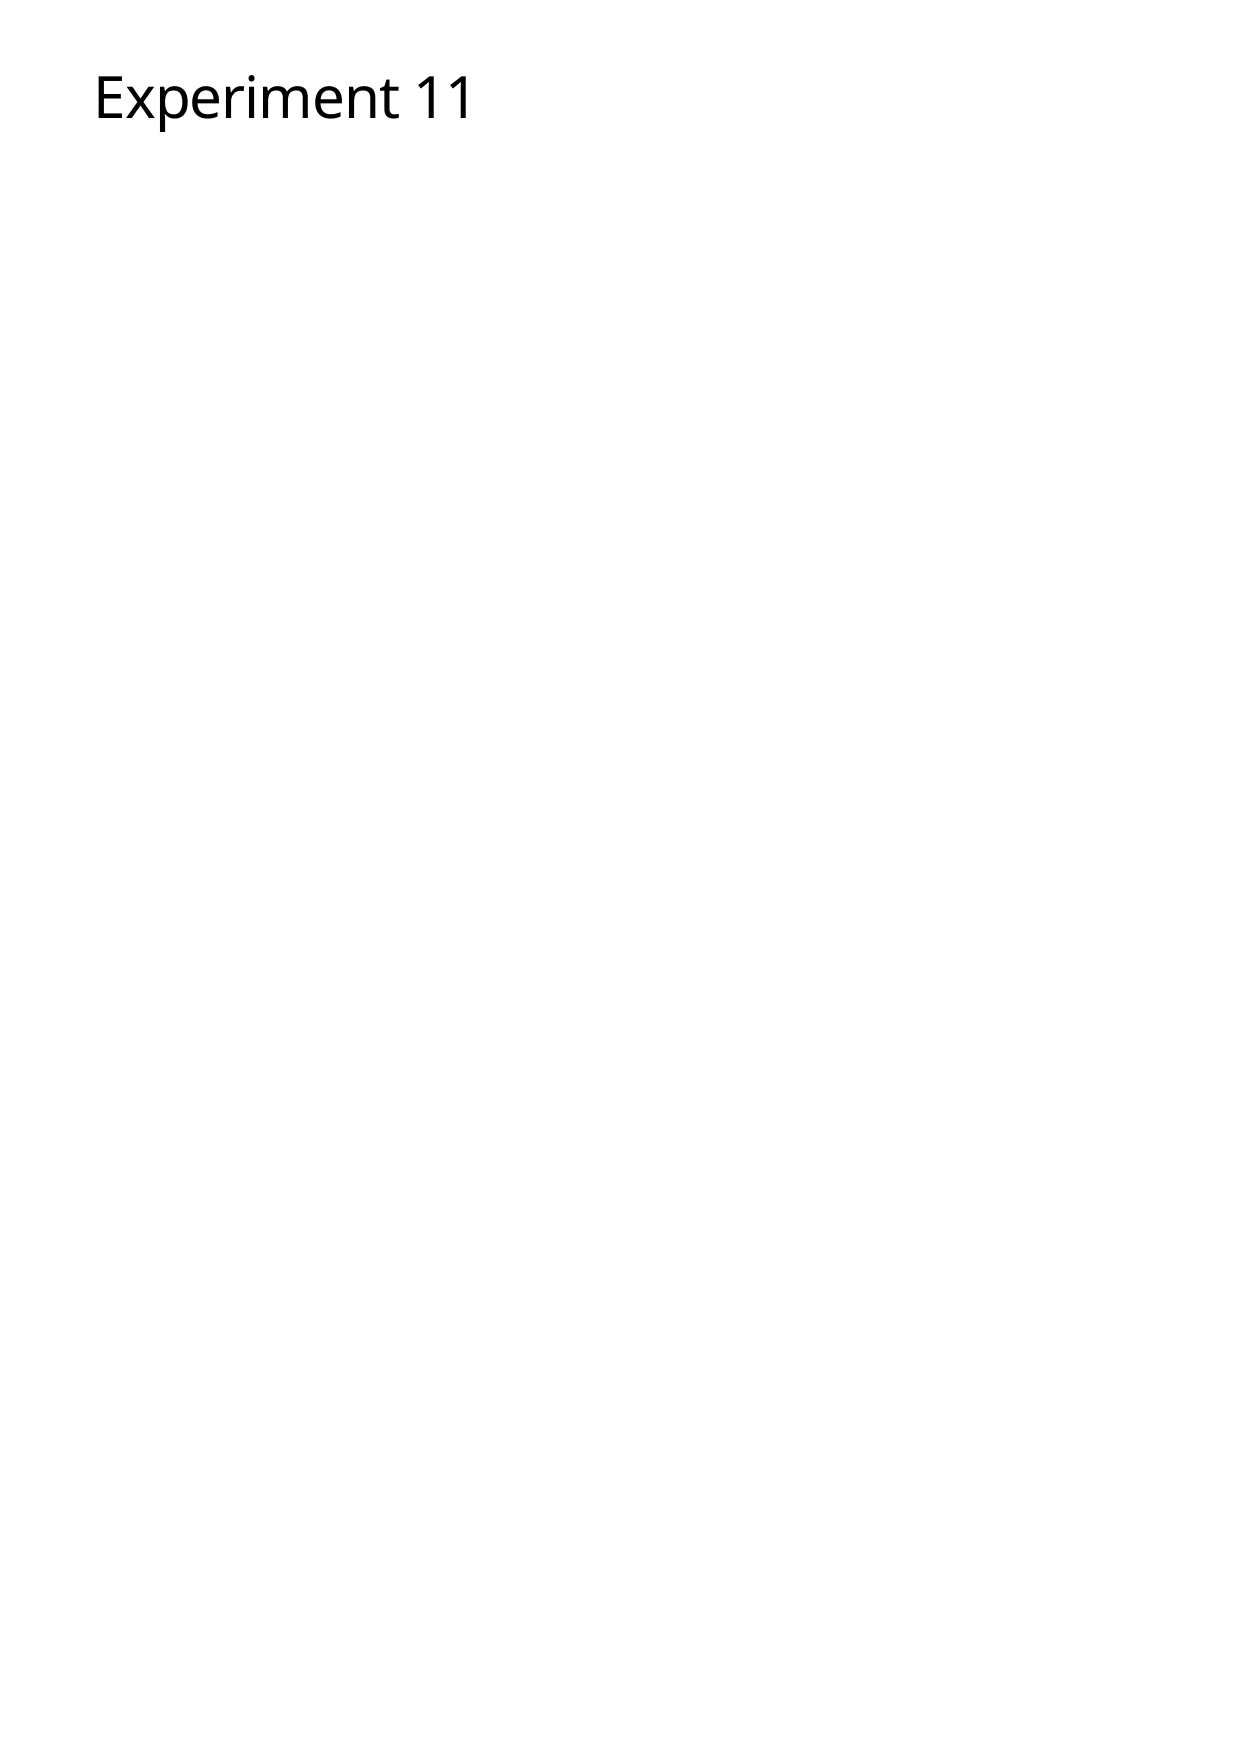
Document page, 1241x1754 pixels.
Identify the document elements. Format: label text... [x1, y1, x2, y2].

title Experiment 11 [94, 56, 1200, 136]
